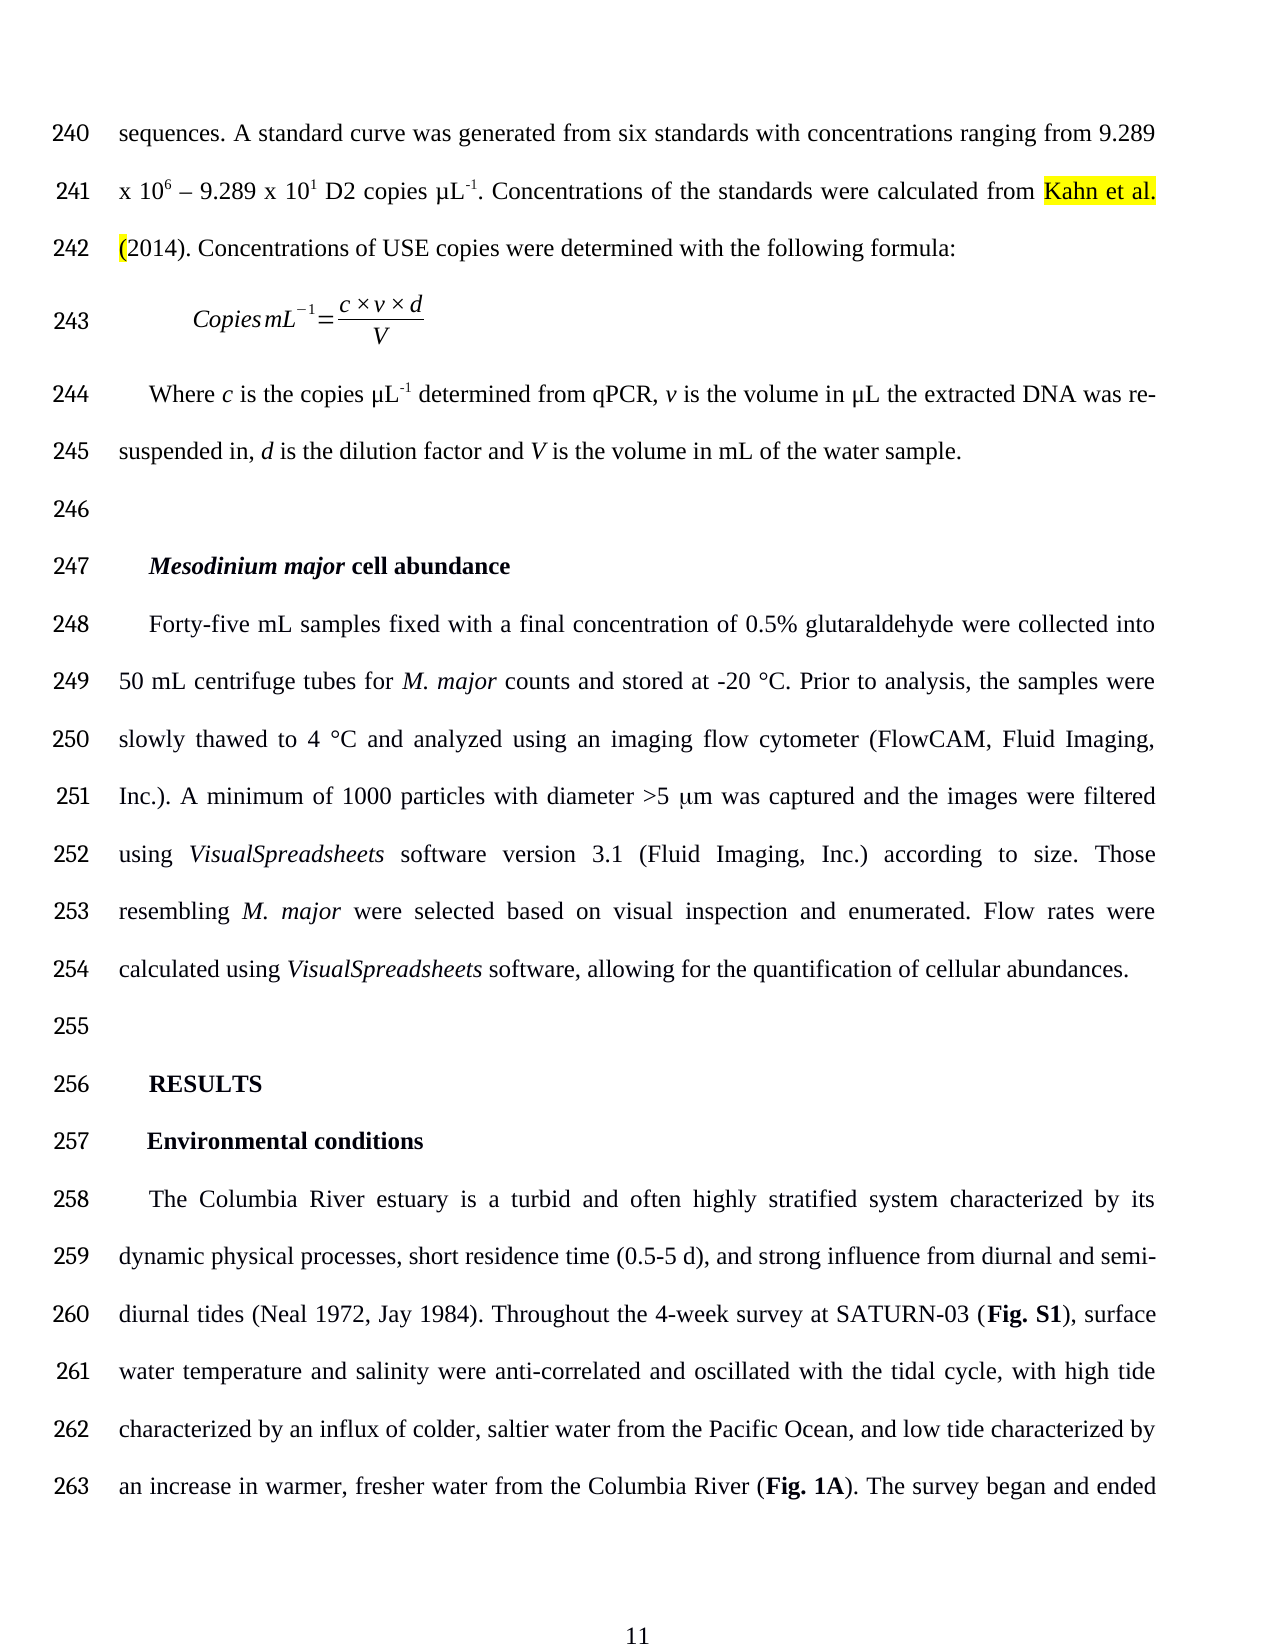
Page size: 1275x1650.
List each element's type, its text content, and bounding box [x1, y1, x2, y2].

text RESULTS [118, 1069, 1156, 1097]
text Mesodinium major cell abundance [118, 551, 1156, 580]
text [118, 118, 1156, 262]
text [118, 1184, 1156, 1500]
text mL samples fixed with a final concentration of 0.5% glutaraldehyde were collected into 50 mL centrifuge tubes for M. major counts and stored at -20 °C. Prior to analysis, the samples were slowly thawed to 4 °C and analyzed using an imaging flow cytometer (FlowCAM, Fluid Imaging, Inc.). A minimum of 1000 particles with diameter >5 m was captured and the images were filtered using VisualSpreadsheets software version 3.1 (Fluid Imaging, Inc.) according to size. Those resembling M. major were selected based on visual inspection and enumerated. Flow rates were calculated using VisualSpreadsheets software, allowing for the quantification of cellular abundances. [118, 609, 1156, 982]
text Where c is the copies μL-1 determined from qPCR, v is the volume in μL the extracted DNA was re-suspended in, d is the dilution factor and V is the volume in mL of the water sample. [118, 379, 1156, 465]
text Environmental conditions [118, 1126, 1156, 1155]
